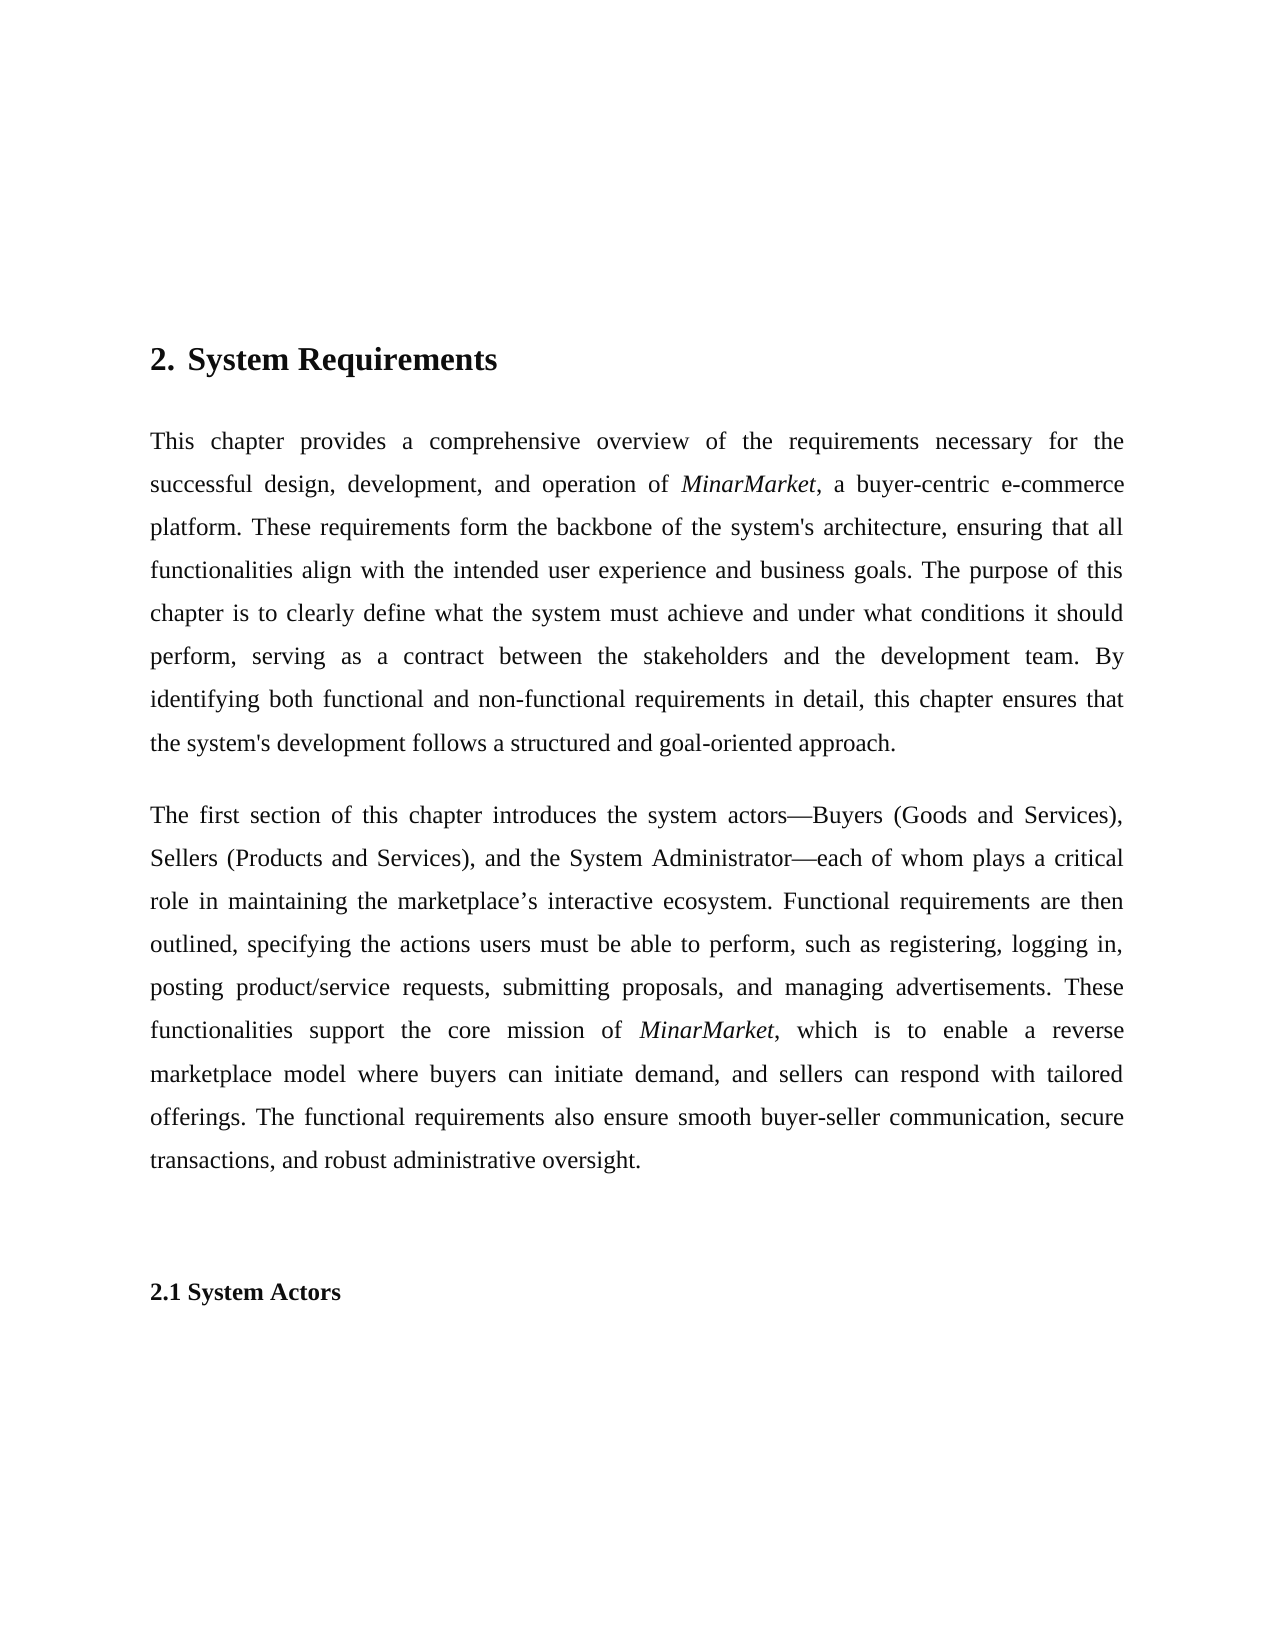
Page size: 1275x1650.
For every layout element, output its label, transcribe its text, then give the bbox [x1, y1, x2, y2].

text This chapter provides a comprehensive overview of the requirements necessary for the successful design, development, and operation of MinarMarket, a buyer-centric e-commerce platform. These requirements form the backbone of the system's architecture, ensuring that all functionalities align with the intended user experience and business goals. The purpose of this chapter is to clearly define what the system must achieve and under what conditions it should perform, serving as a contract between the stakeholders and the development team. By identifying both functional and non-functional requirements in detail, this chapter ensures that the system's development follows a structured and goal-oriented approach. [150, 426, 1125, 756]
subtitle System Requirements [150, 339, 1125, 377]
text The first section of this chapter introduces the system actors—Buyers (Goods and Services), Sellers (Products and Services), and the System Administrator—each of whom plays a critical role in maintaining the marketplace’s interactive ecosystem. Functional requirements are then outlined, specifying the actions users must be able to perform, such as registering, logging in, posting product/service requests, submitting proposals, and managing advertisements. These functionalities support the core mission of MinarMarket, which is to enable a reverse marketplace model where buyers can initiate demand, and sellers can respond with tailored offerings. The functional requirements also ensure smooth buyer-seller communication, secure transactions, and robust administrative oversight. [150, 800, 1125, 1174]
text 2.1 System Actors [150, 1277, 1125, 1306]
